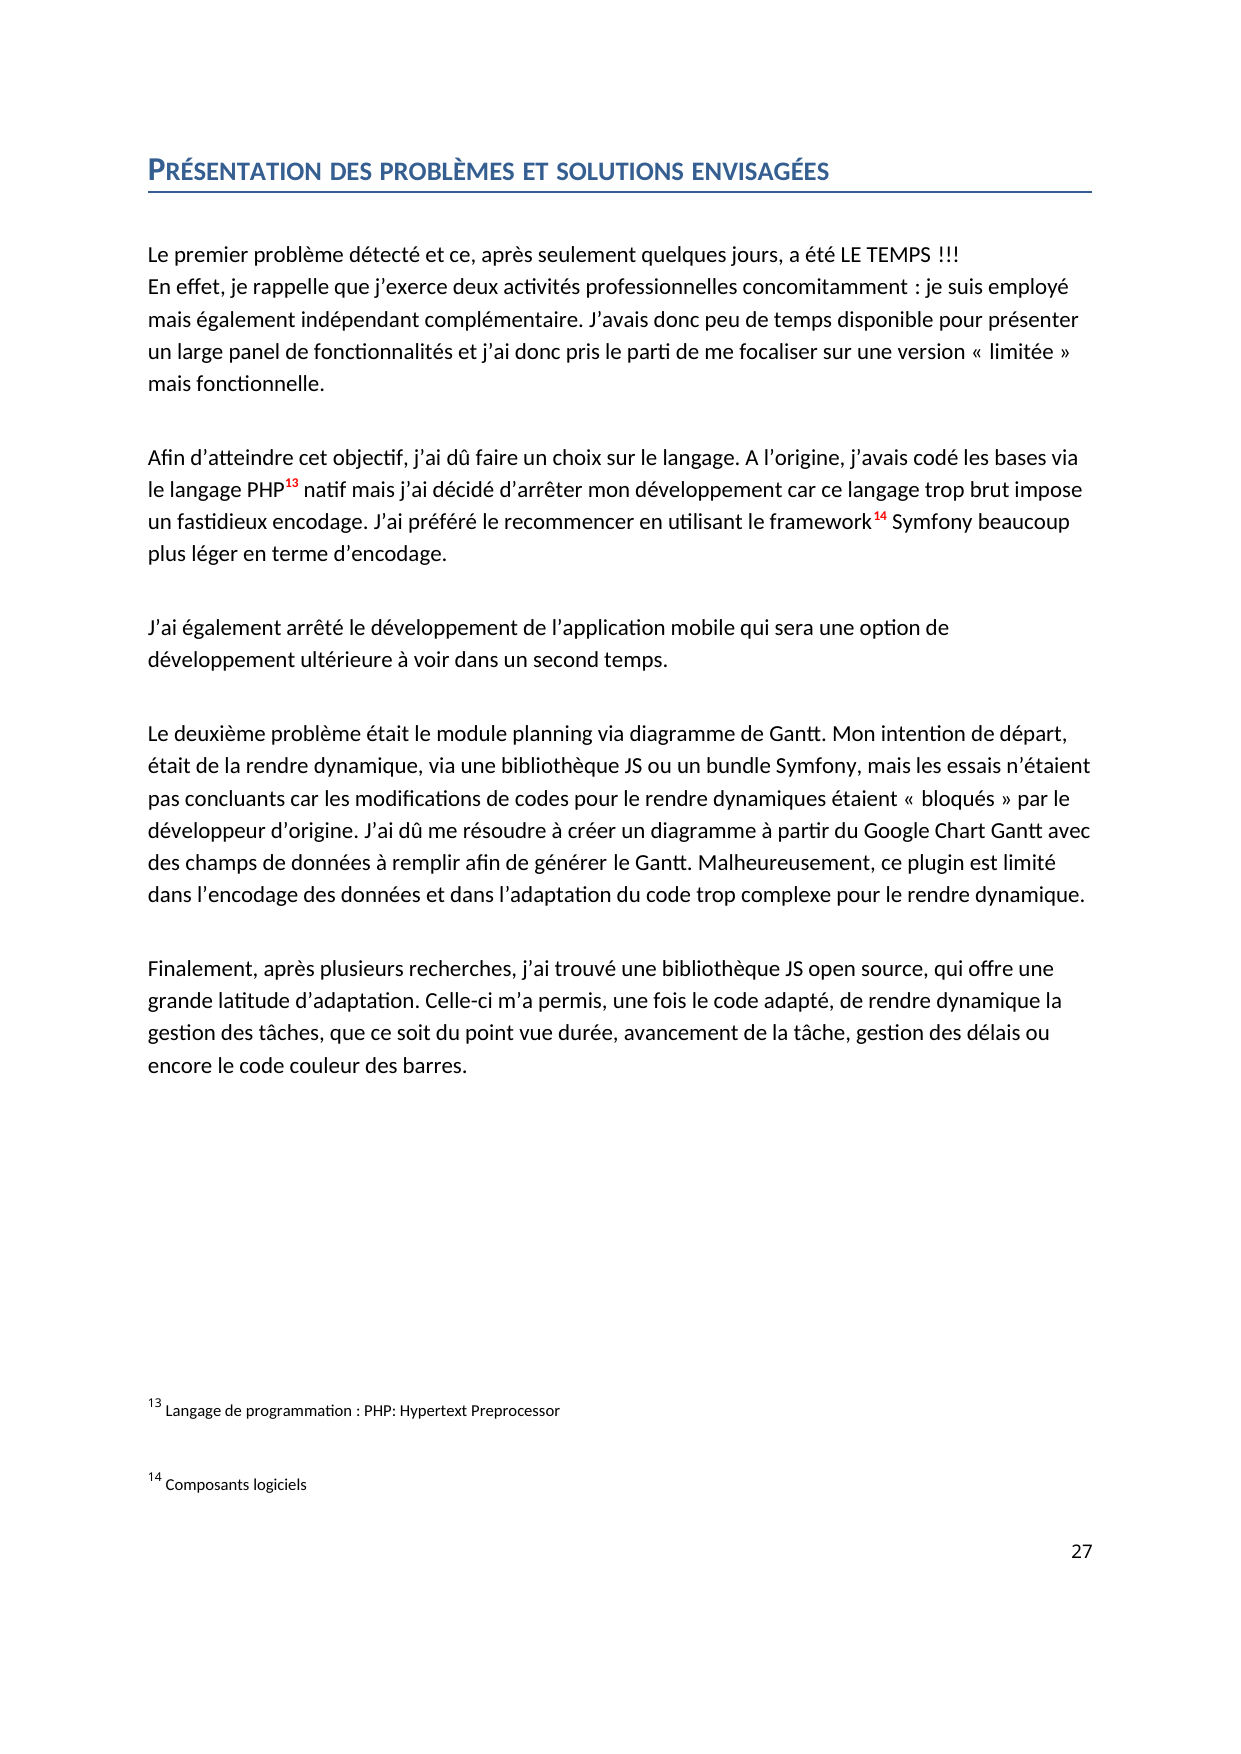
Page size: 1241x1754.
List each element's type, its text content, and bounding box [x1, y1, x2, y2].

text Afin d’atteindre cet objectif, j’ai dû faire un choix sur le langage. A l’origine, j’avais codé les bases via le langage PHP natif mais j’ai décidé d’arrêter mon développement car ce langage trop brut impose un fastidieux encodage. J’ai préféré le recommencer en utilisant le framework Symfony beaucoup plus léger en terme d’encodage. [148, 443, 1092, 567]
subtitle Présentation des problèmes et solutions envisagées [148, 148, 1092, 191]
text J’ai également arrêté le développement de l’application mobile qui sera une option de développement ultérieure à voir dans un second temps. [148, 613, 1092, 673]
text Le premier problème détecté et ce, après seulement quelques jours, a été LE TEMPS !!! En effet, je rappelle que j’exerce deux activités professionnelles concomitamment : je suis employé mais également indépendant complémentaire. J’avais donc peu de temps disponible pour présenter un large panel de fonctionnalités et j’ai donc pris le parti de me focaliser sur une version « limitée » mais fonctionnelle. [148, 240, 1092, 397]
text Finalement, après plusieurs recherches, j’ai trouvé une bibliothèque JS open source, qui offre une grande latitude d’adaptation. Celle-ci m’a permis, une fois le code adapté, de rendre dynamique la gestion des tâches, que ce soit du point vue durée, avancement de la tâche, gestion des délais ou encore le code couleur des barres. [148, 954, 1092, 1079]
text Le deuxième problème était le module planning via diagramme de Gantt. Mon intention de départ, était de la rendre dynamique, via une bibliothèque JS ou un bundle Symfony, mais les essais n’étaient pas concluants car les modifications de codes pour le rendre dynamiques étaient « bloqués » par le développeur d’origine. J’ai dû me résoudre à créer un diagramme à partir du Google Chart Gantt avec des champs de données à remplir afin de générer le Gantt. Malheureusement, ce plugin est limité dans l’encodage des données et dans l’adaptation du code trop complexe pour le rendre dynamique. [148, 719, 1092, 908]
